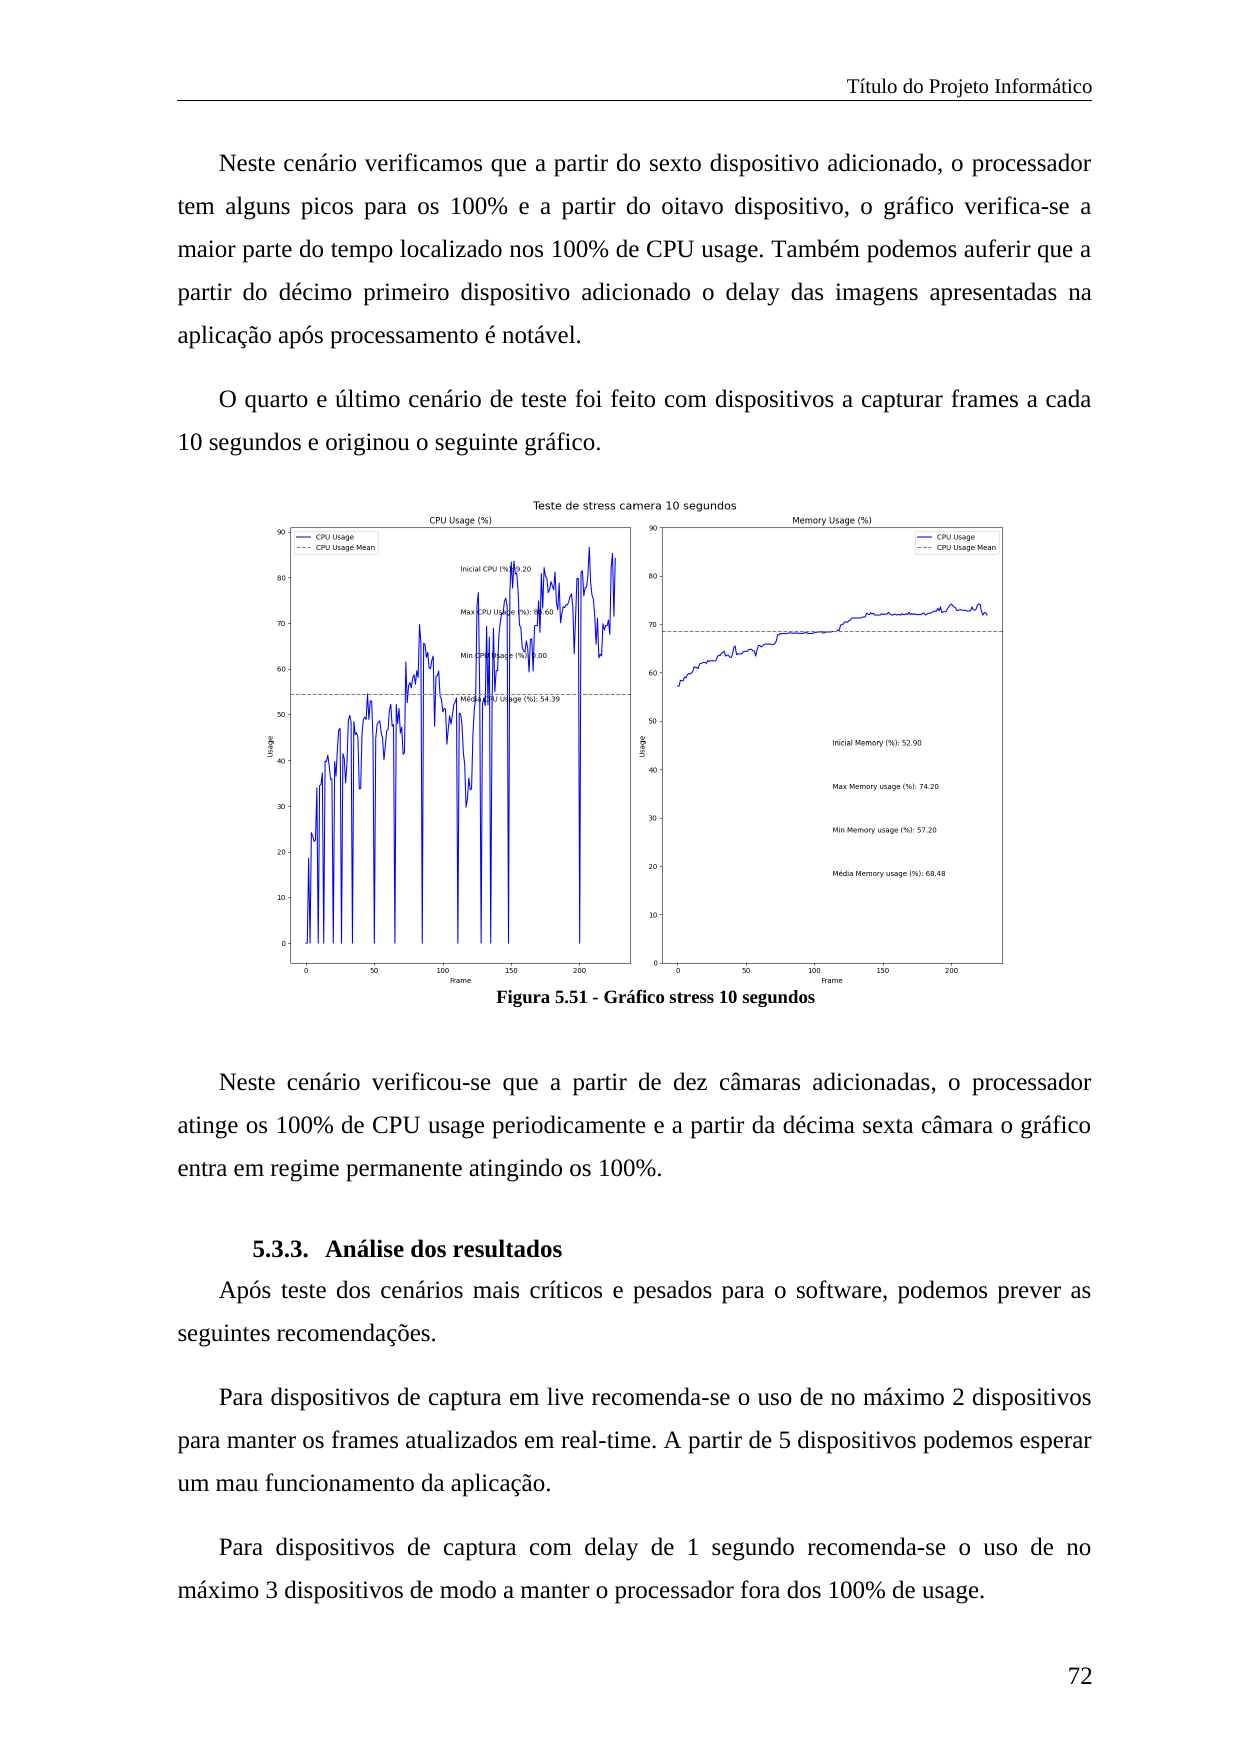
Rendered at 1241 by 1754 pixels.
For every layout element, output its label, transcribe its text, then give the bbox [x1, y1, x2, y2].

text O quarto e último cenário de teste foi feito com dispositivos a capturar frames a cada 10 segundos e originou o seguinte gráfico. [177, 384, 1092, 456]
text Após teste dos cenários mais críticos e pesados para o software, podemos prever as seguintes recomendações. [177, 1275, 1092, 1347]
subtitle Análise dos resultados [252, 1234, 1092, 1262]
text Para dispositivos de captura em live recomenda-se o uso de no máximo 2 dispositivos para manter os frames atualizados em real-time. A partir de 5 dispositivos podemos esperar um mau funcionamento da aplicação. [177, 1382, 1092, 1497]
text Para dispositivos de captura com delay de 1 segundo recomenda-se o uso de no máximo 3 dispositivos de modo a manter o processador fora dos 100% de usage. [177, 1532, 1092, 1604]
text Neste cenário verificamos que a partir do sexto dispositivo adicionado, o processador tem alguns picos para os 100% e a partir do oitavo dispositivo, o gráfico verifica-se a maior parte do tempo localizado nos 100% de CPU usage. Também podemos auferir que a partir do décimo primeiro dispositivo adicionado o delay das imagens apresentadas na aplicação após processamento é notável. [177, 148, 1092, 349]
picture [259, 491, 1010, 985]
text Neste cenário verificou-se que a partir de dez câmaras adicionadas, o processador atinge os 100% de CPU usage periodicamente e a partir da décima sexta câmara o gráfico entra em regime permanente atingindo os 100%. [177, 1067, 1092, 1182]
